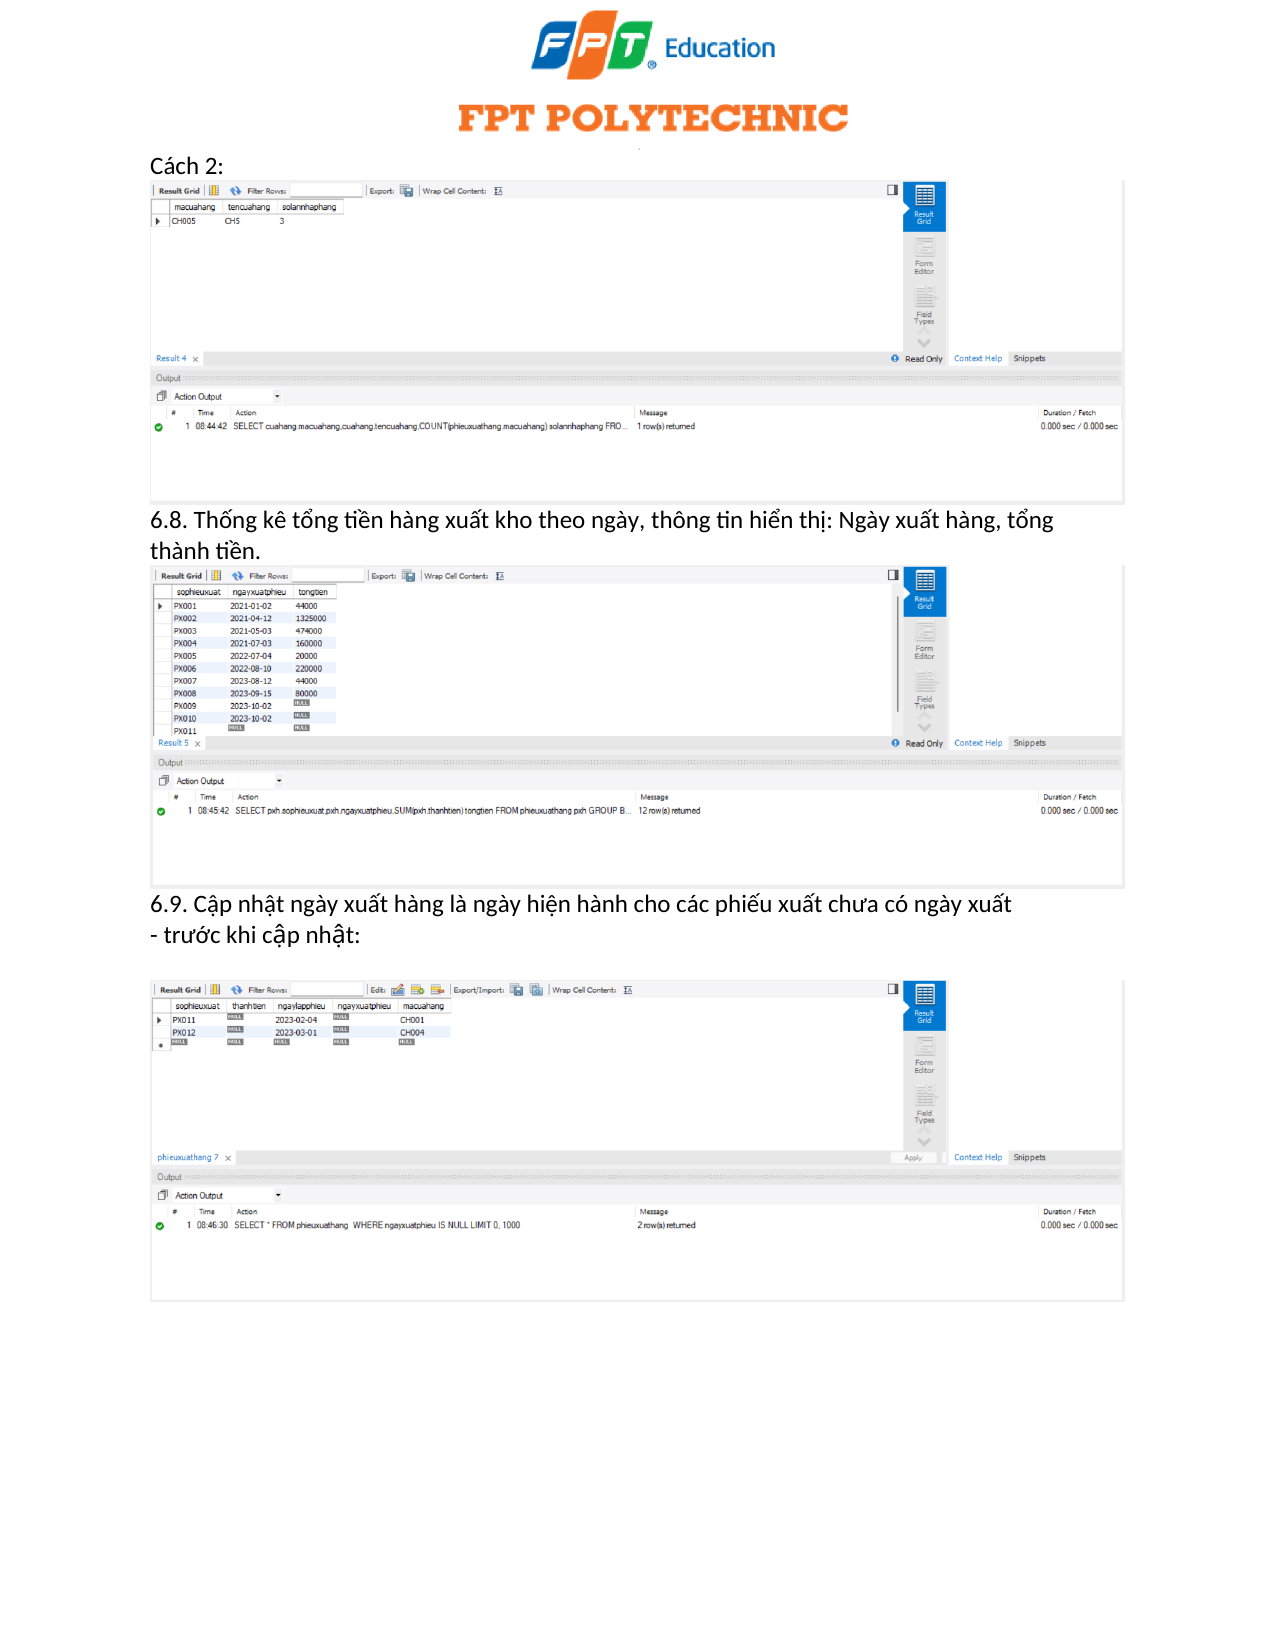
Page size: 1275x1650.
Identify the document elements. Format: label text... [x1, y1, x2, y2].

picture [232, 4, 1043, 150]
picture [150, 980, 1125, 1302]
text 6.8. Thống kê tổng tiền hàng xuất kho theo ngày, thông tin hiển thị: Ngày xuất hàng, tổng [150, 505, 1125, 535]
text thành tiền. [150, 535, 1125, 565]
text 6.9. Cập nhật ngày xuất hàng là ngày hiện hành cho các phiếu xuất chưa có ngày xuất [150, 889, 1125, 919]
picture [150, 565, 1125, 889]
text Cách 2: [150, 150, 1125, 180]
picture [150, 180, 1125, 505]
text - trước khi cập nhật: [150, 919, 1125, 949]
